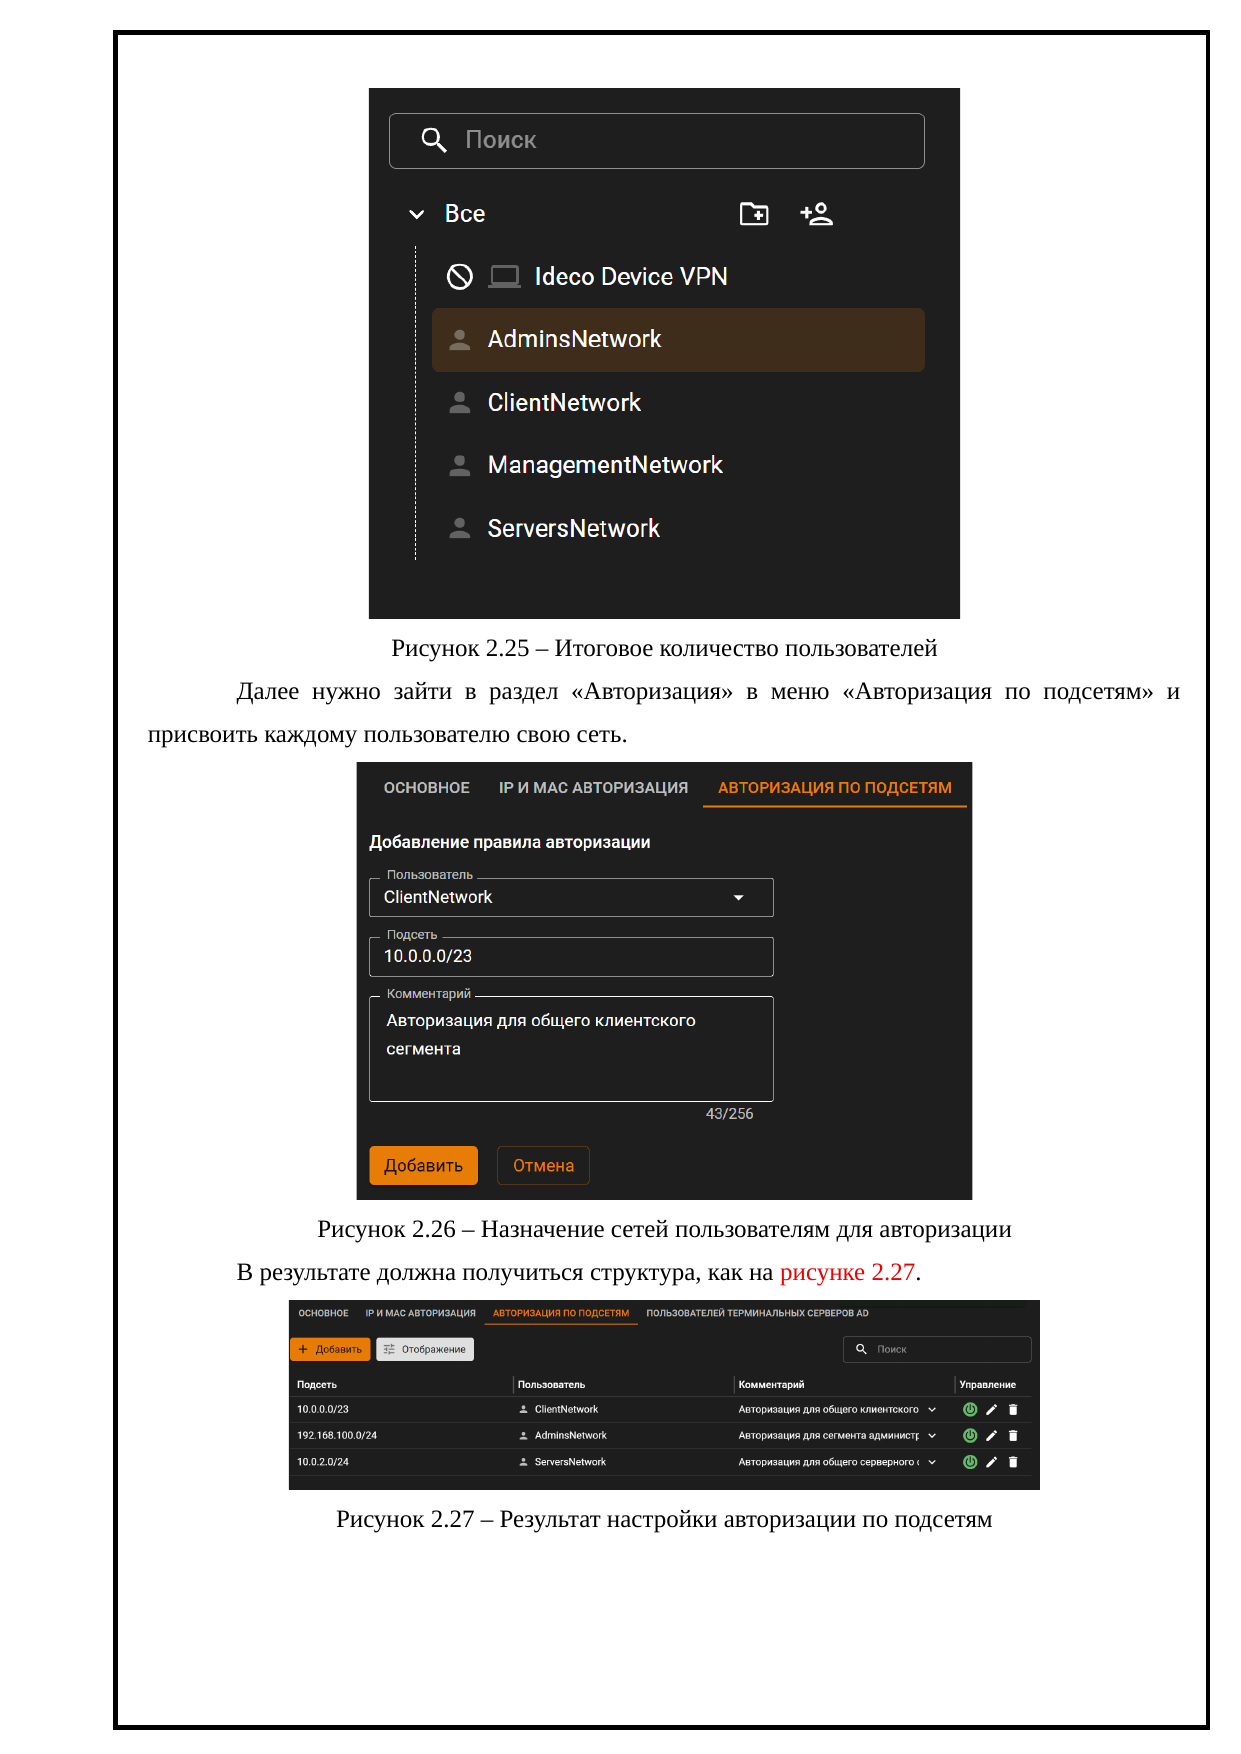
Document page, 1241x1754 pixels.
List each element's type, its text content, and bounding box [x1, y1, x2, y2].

text Рисунок 2.25 – Итоговое количество пользователей [148, 633, 1181, 662]
picture [288, 1300, 1040, 1490]
picture [356, 762, 973, 1200]
text Рисунок 2.27 – Результат настройки авторизации по подсетям [148, 1504, 1181, 1532]
picture [368, 88, 961, 619]
text Далее нужно зайти в раздел «Авторизация» в меню «Авторизация по подсетям» и присвоить каждому пользователю свою сеть. [148, 676, 1181, 748]
text Рисунок 2.26 – Назначение сетей пользователям для авторизации [148, 1214, 1181, 1243]
text В результате должна получиться структура, как на рисунке 2.27. [148, 1257, 1181, 1286]
